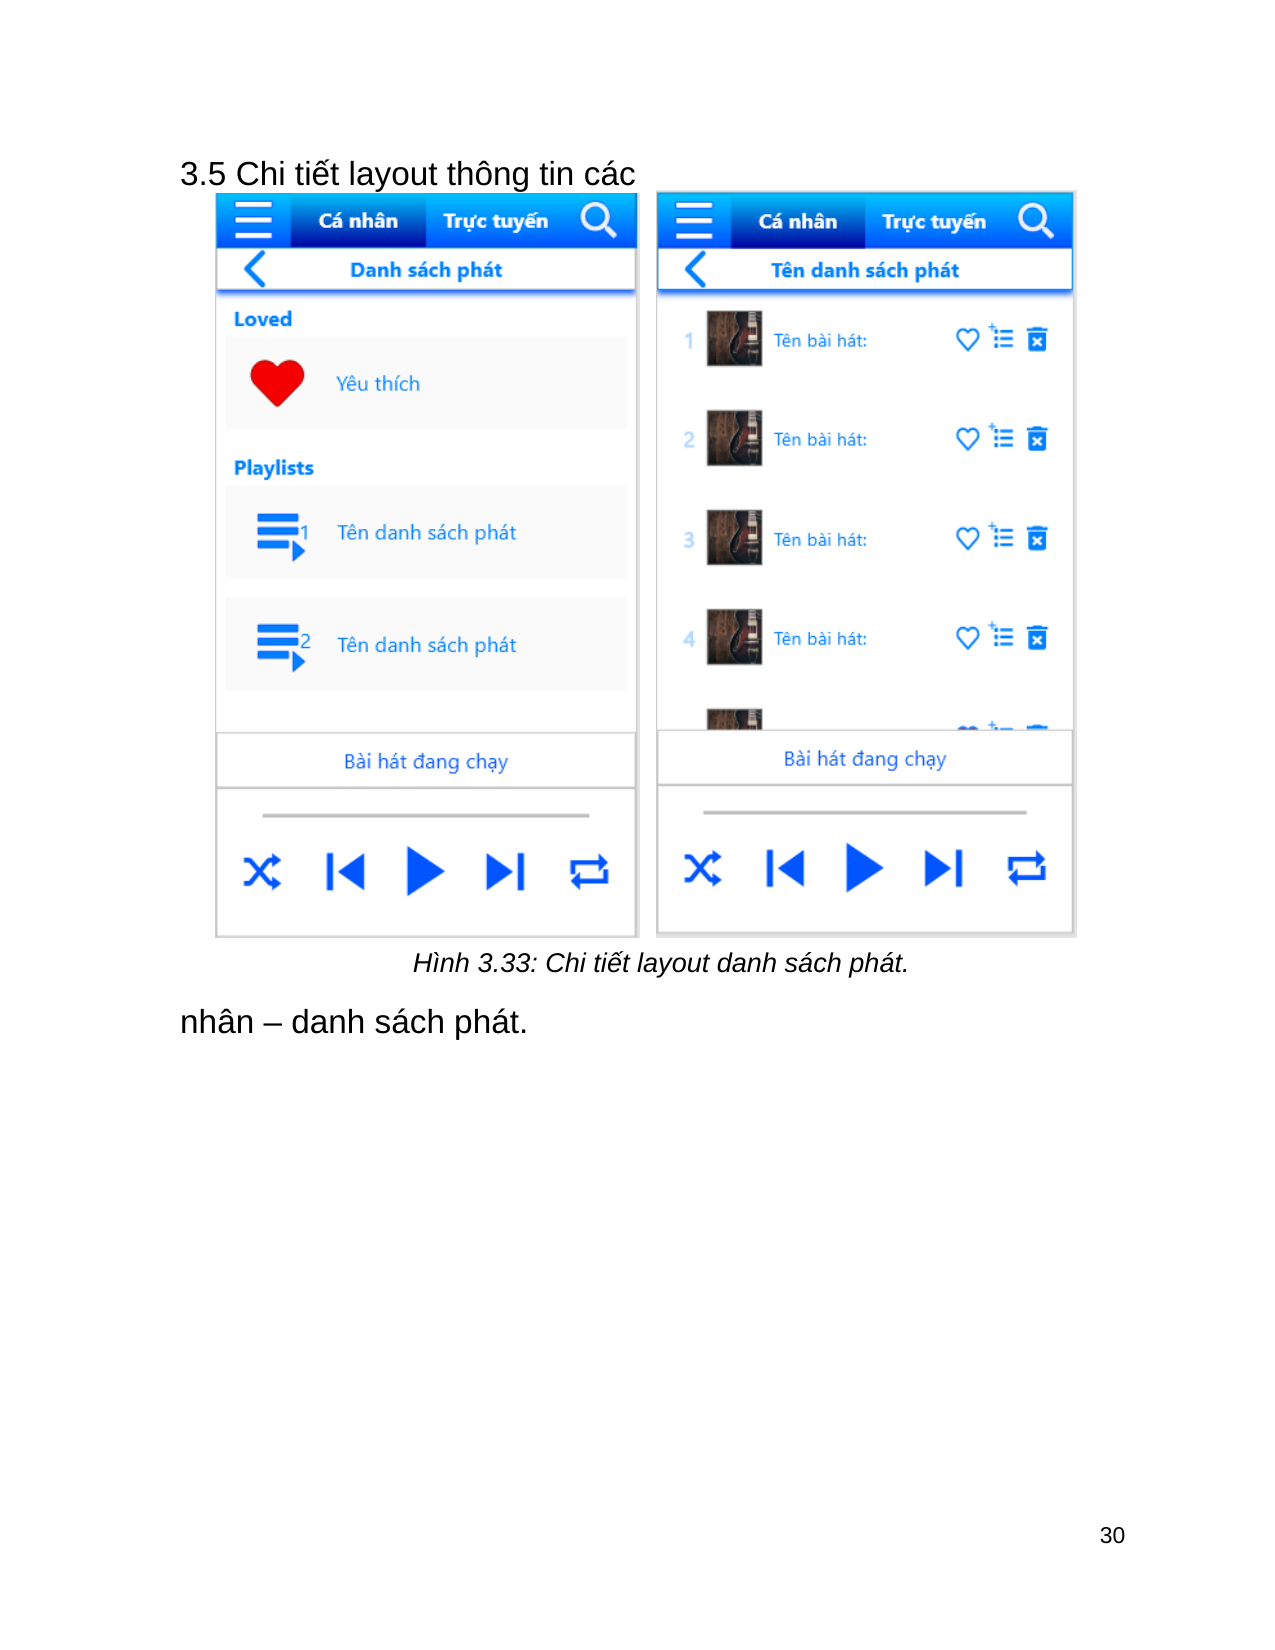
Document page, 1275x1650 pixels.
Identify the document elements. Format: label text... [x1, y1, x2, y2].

picture [656, 190, 1077, 938]
picture [215, 193, 640, 938]
